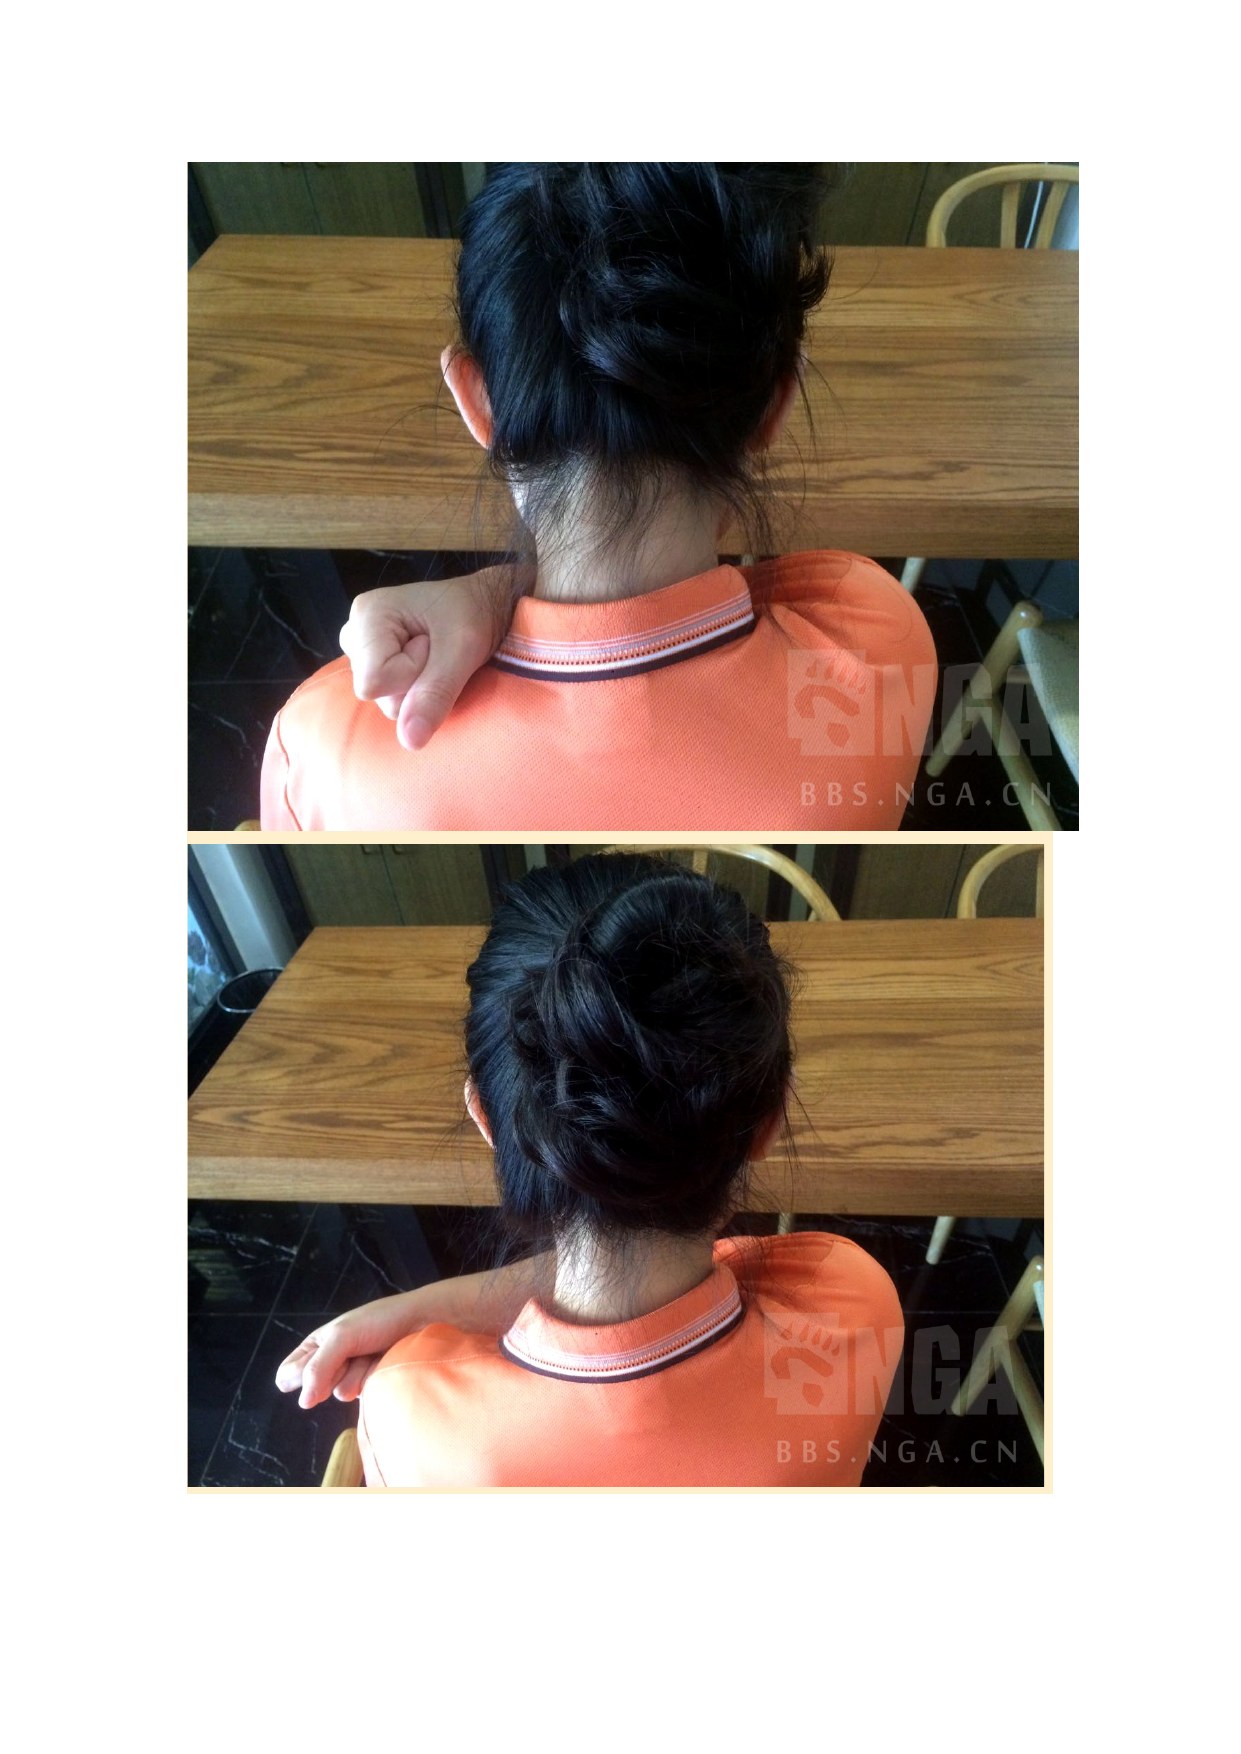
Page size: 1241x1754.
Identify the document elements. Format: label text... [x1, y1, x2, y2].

picture [187, 844, 1045, 1487]
picture [187, 162, 1079, 831]
